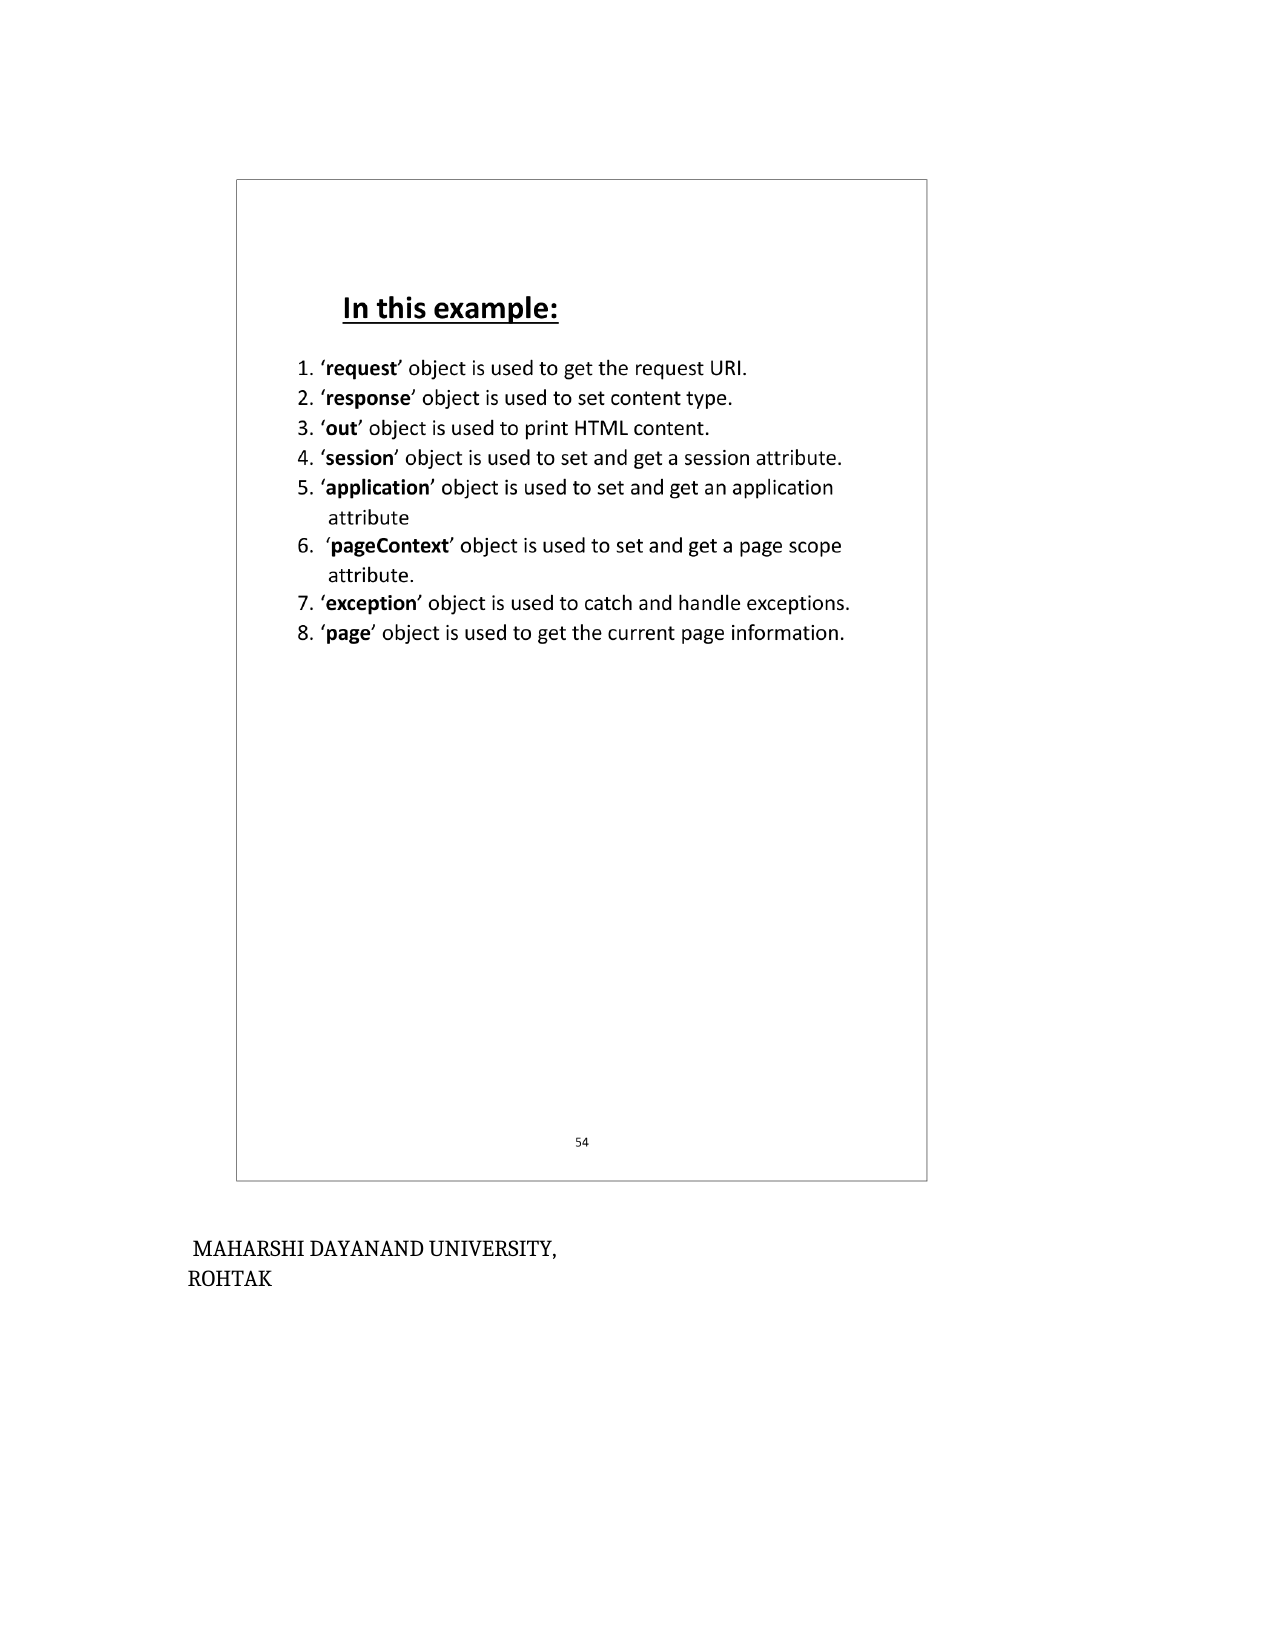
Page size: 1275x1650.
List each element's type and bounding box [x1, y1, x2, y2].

text [187, 1236, 1087, 1473]
picture [206, 150, 957, 1211]
